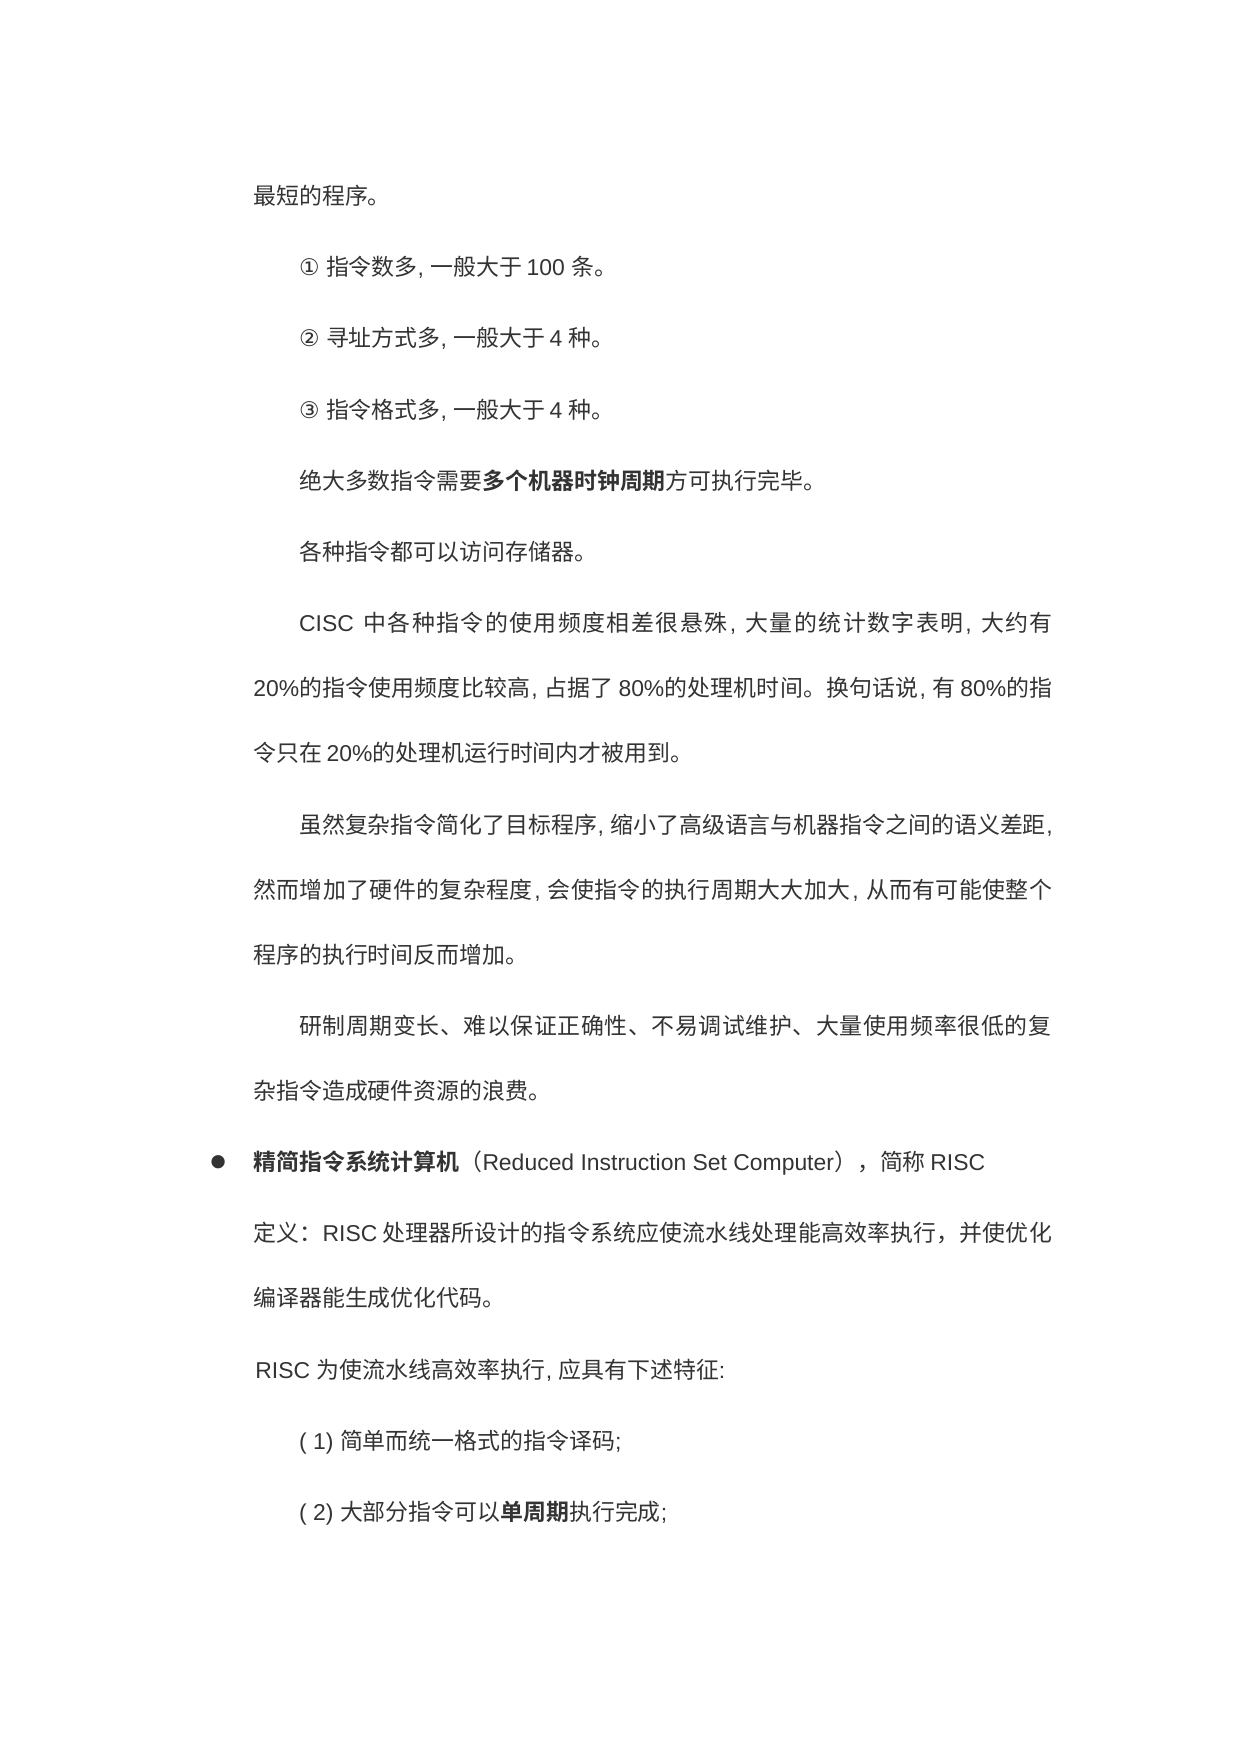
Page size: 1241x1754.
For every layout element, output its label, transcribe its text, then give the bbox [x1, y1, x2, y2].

list 精简指令系统计算机（Reduced Instruction Set Computer），简称RISC [209, 1128, 1053, 1193]
list ( 2) 大部分指令可以单周期执行完成; [253, 1478, 1053, 1543]
list RISC 为使流水线高效率执行, 应具有下述特征: [209, 1336, 1053, 1401]
list 定义：RISC处理器所设计的指令系统应使流水线处理能高效率执行，并使优化编译器能生成优化代码。 [253, 1199, 1053, 1329]
list 各种指令都可以访问存储器。 [253, 518, 1053, 583]
list CISC 中各种指令的使用频度相差很悬殊, 大量的统计数字表明, 大约有20%的指令使用频度比较高, 占据了80%的处理机时间。换句话说, 有80%的指令只在20%的处理机运行时间内才被用到。 [253, 589, 1053, 784]
list 绝大多数指令需要多个机器时钟周期方可执行完毕。 [253, 447, 1053, 512]
list ( 1) 简单而统一格式的指令译码; [253, 1407, 1053, 1472]
list ① 指令数多, 一般大于100 条。 [253, 233, 1053, 298]
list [253, 162, 1053, 227]
list ② 寻址方式多, 一般大于4 种。 [253, 304, 1053, 369]
list ③ 指令格式多, 一般大于4 种。 [253, 376, 1053, 441]
list 虽然复杂指令简化了目标程序, 缩小了高级语言与机器指令之间的语义差距, 然而增加了硬件的复杂程度, 会使指令的执行周期大大加大, 从而有可能使整个程序的执行时间反而增加。 [253, 791, 1053, 986]
list 研制周期变长、难以保证正确性、不易调试维护、大量使用频率很低的复杂指令造成硬件资源的浪费。 [253, 992, 1053, 1122]
